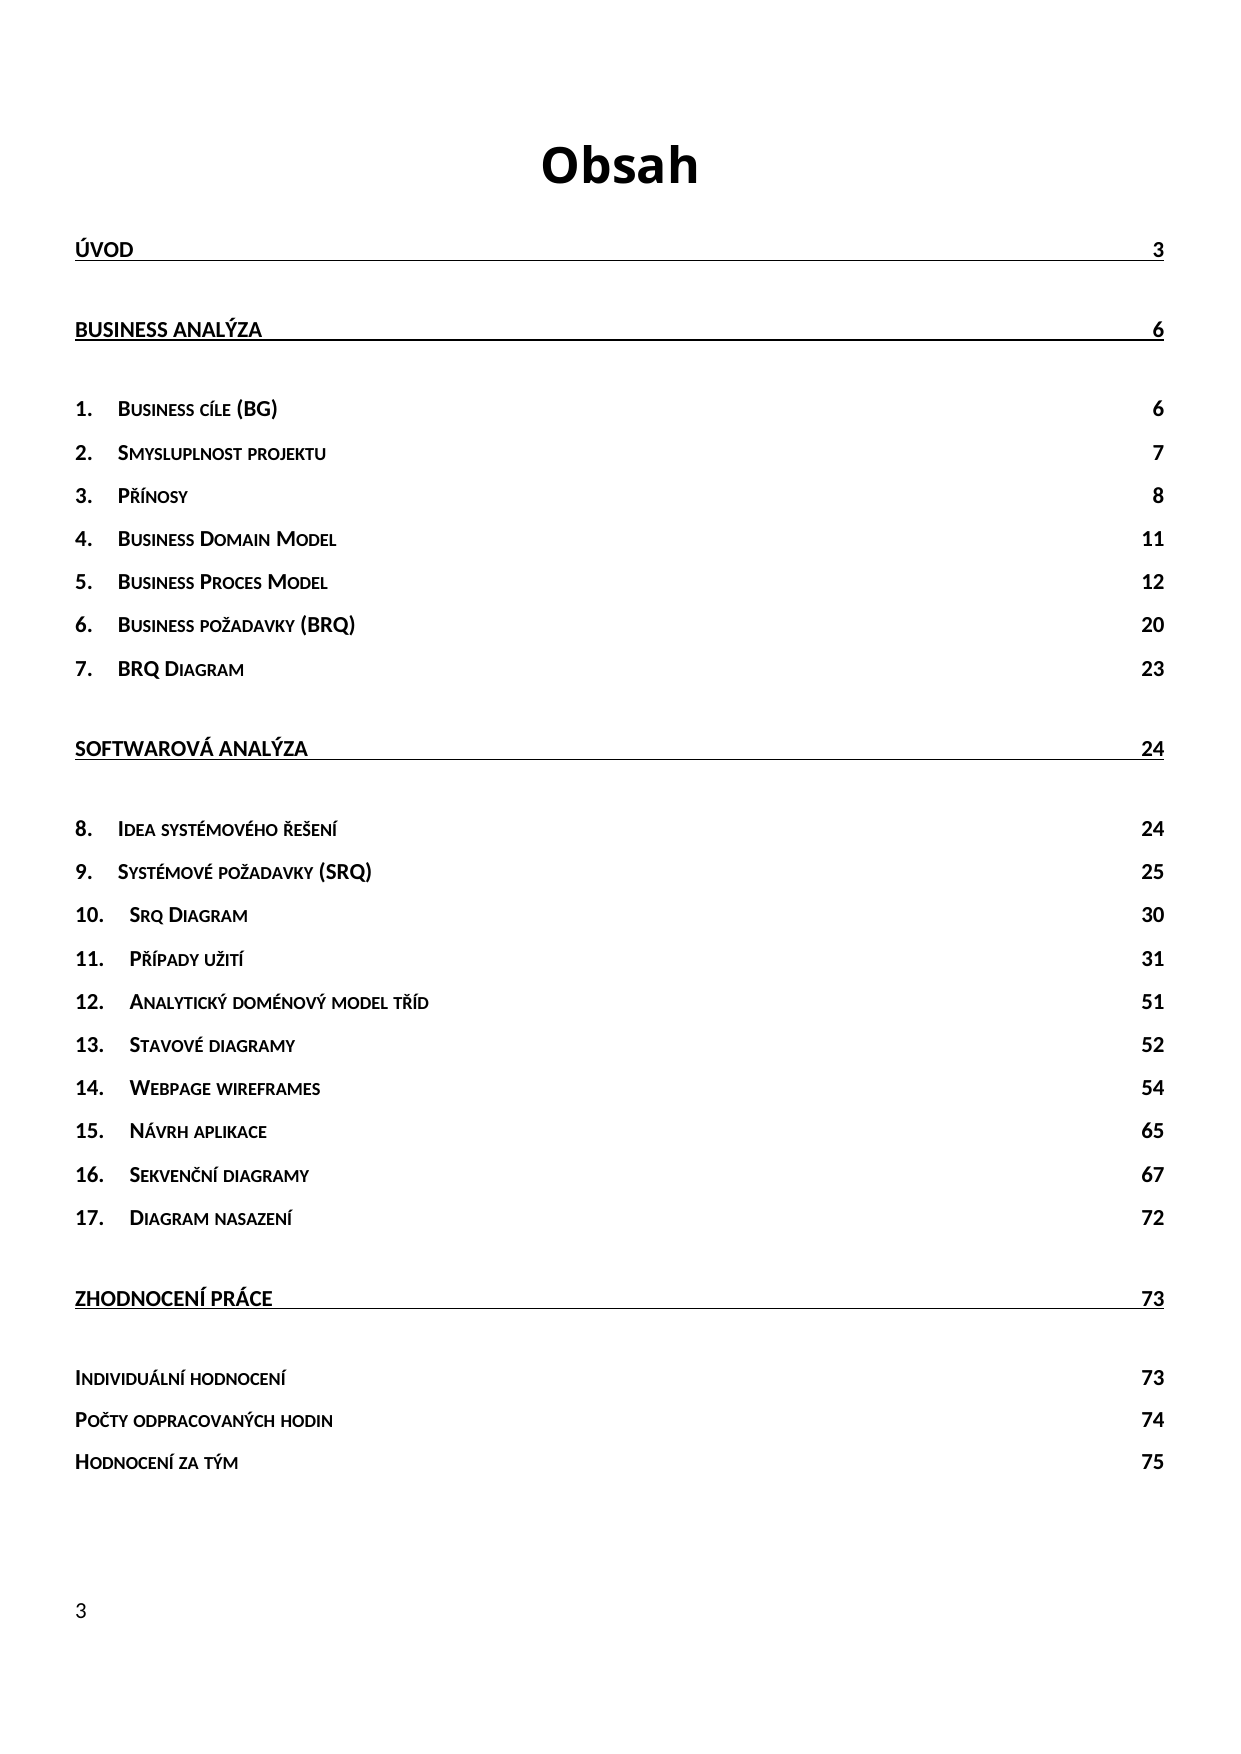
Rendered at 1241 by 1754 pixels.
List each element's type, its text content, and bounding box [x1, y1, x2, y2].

text 2. Smysluplnost projektu 7 [75, 438, 1165, 466]
text 13. Stavové diagramy 52 [75, 1030, 1165, 1058]
text Počty odpracovaných hodin 74 [75, 1405, 1165, 1433]
text Hodnocení za tým 75 [75, 1447, 1165, 1475]
text Obsah [75, 130, 1165, 198]
text 10. Srq Diagram 30 [75, 901, 1165, 928]
text Individuální hodnocení 73 [75, 1363, 1165, 1391]
text 1. Business cíle (BG) 6 [75, 394, 1165, 422]
text 14. Webpage wireframes 54 [75, 1073, 1165, 1101]
text 12. Analytický doménový model tříd 51 [75, 987, 1165, 1015]
text 11. Případy užití 31 [75, 944, 1165, 972]
text Úvod 3 [75, 236, 1165, 263]
text 4. Business Domain Model 11 [75, 524, 1165, 552]
text 5. Business Proces Model 12 [75, 567, 1165, 595]
text Softwarová analýza 24 [75, 734, 1165, 763]
text 3. Přínosy 8 [75, 481, 1165, 509]
text 9. Systémové požadavky (SRQ) 25 [75, 857, 1165, 885]
text 17. Diagram nasazení 72 [75, 1203, 1165, 1231]
text Business analýza 6 [75, 315, 1165, 343]
text 7. BRQ Diagram 23 [75, 654, 1165, 682]
text 15. Návrh aplikace 65 [75, 1117, 1165, 1145]
text Zhodnocení práce 73 [75, 1284, 1165, 1312]
text 16. Sekvenční diagramy 67 [75, 1160, 1165, 1188]
text 6. Business požadavky (BRQ) 20 [75, 611, 1165, 639]
text 8. Idea systémového řešení 24 [75, 814, 1165, 842]
